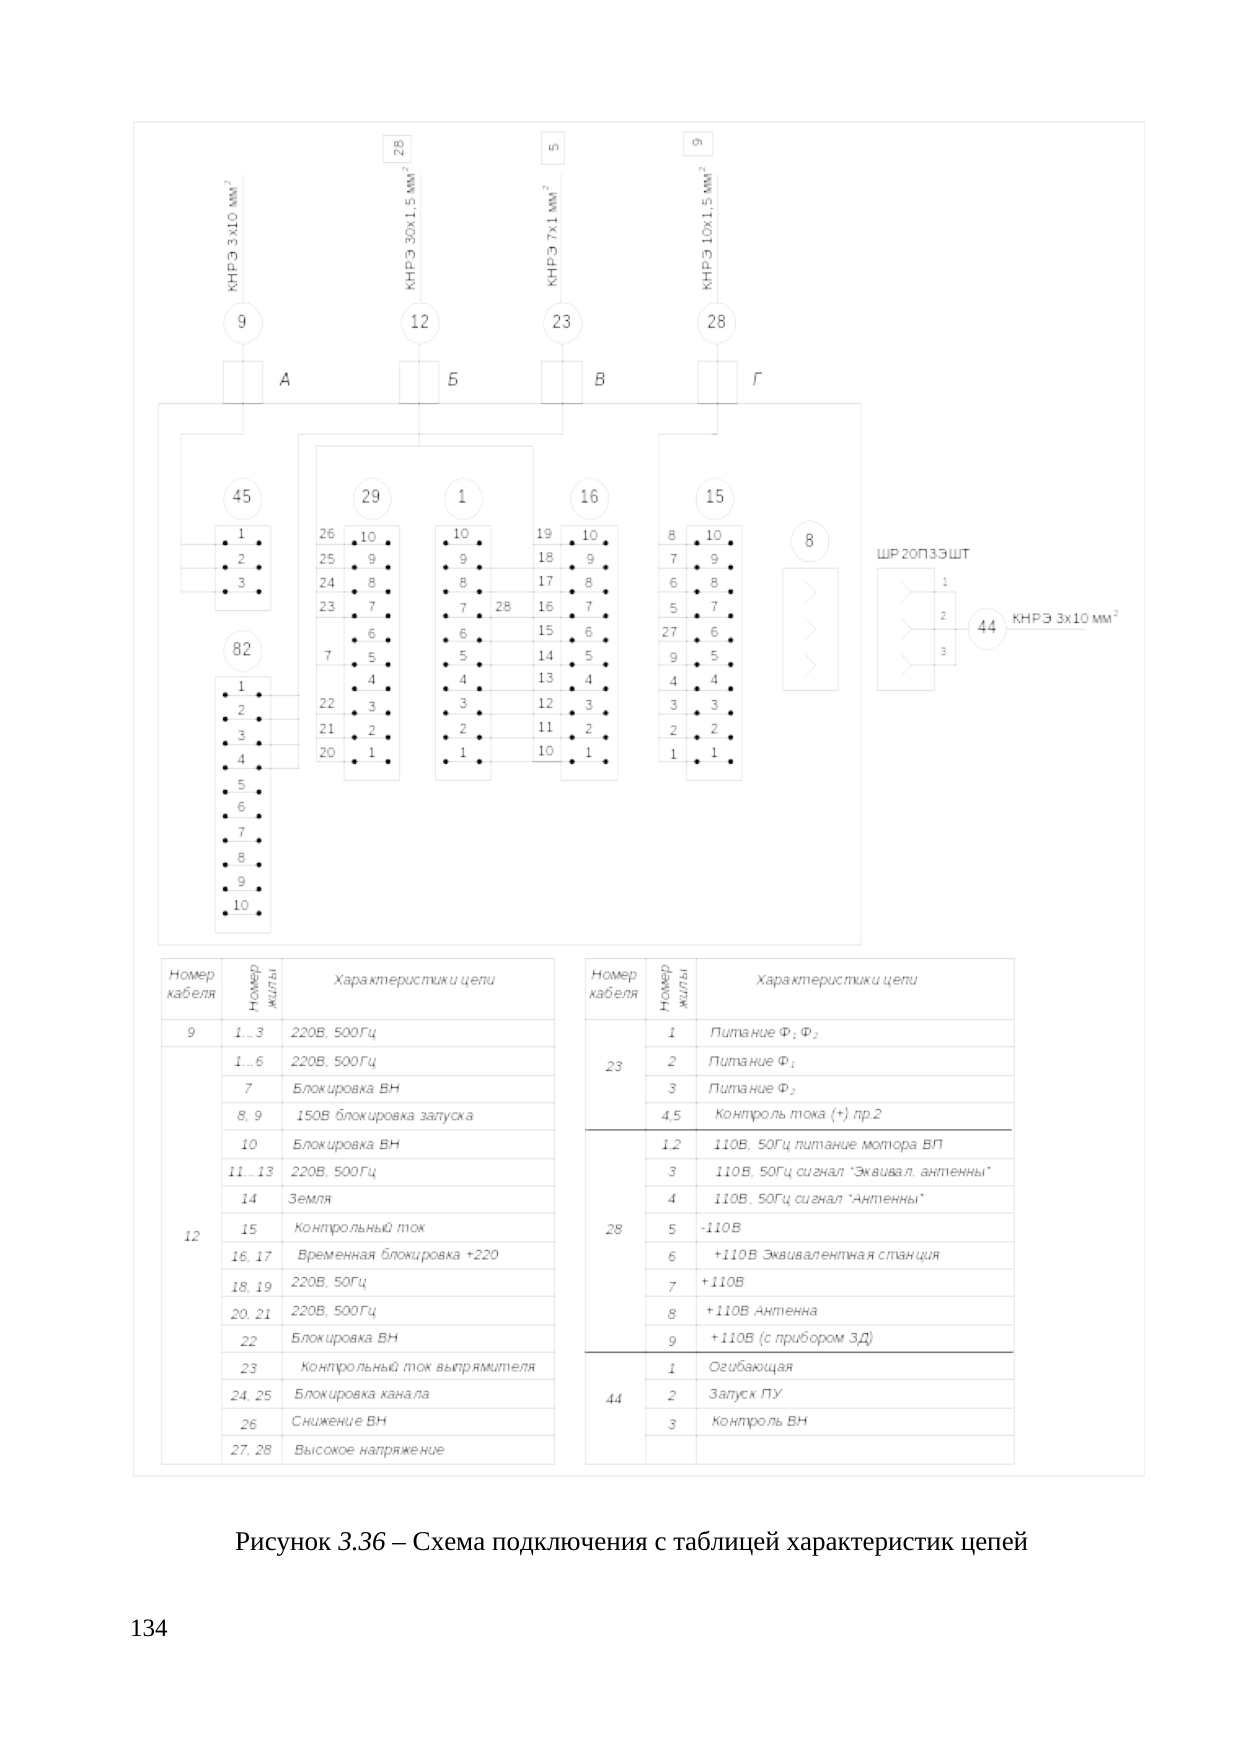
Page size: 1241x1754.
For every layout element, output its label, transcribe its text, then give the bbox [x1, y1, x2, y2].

text Рисунок 3.36 – Схема подключения с таблицей характеристик цепей [130, 1524, 1134, 1556]
